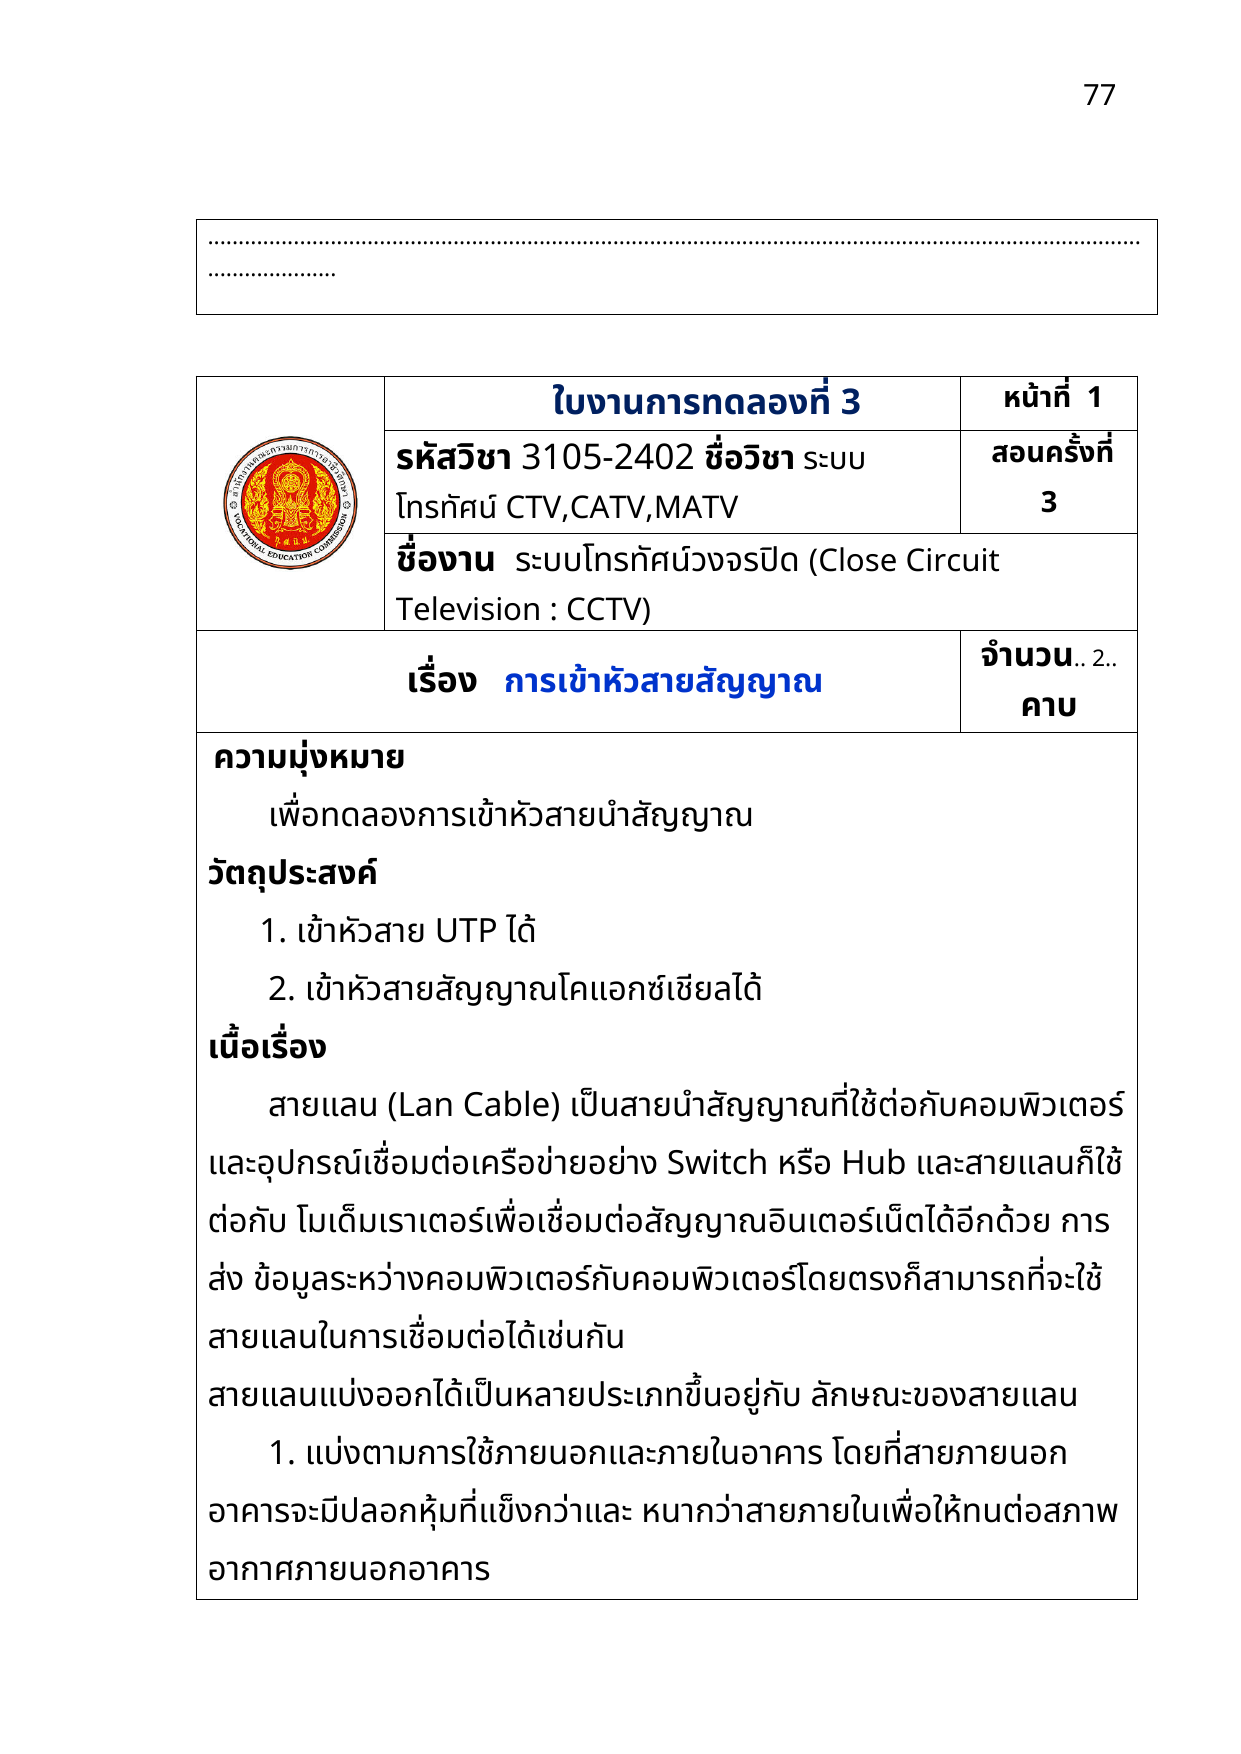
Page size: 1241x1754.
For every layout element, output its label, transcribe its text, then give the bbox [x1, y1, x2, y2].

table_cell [197, 220, 1157, 314]
table_cell รหัสวิชา 3105-2402 ชื่อวิชา ระบบโทรทัศน์ CTV,CATV,MATV [385, 431, 960, 533]
table_cell สอนครั้งที่ 3 [961, 431, 1137, 533]
table_cell จำนวน.. 2.. คาบ [961, 631, 1137, 732]
table_header .หน้าที่ 1 [961, 377, 1137, 430]
table_header [197, 377, 384, 630]
table_cell เรื่อง การเข้าหัวสายสัญญาณ [197, 631, 960, 732]
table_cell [197, 733, 1137, 1599]
table_header ใบงานการทดลองที่ 3 [385, 377, 960, 430]
picture [220, 435, 360, 572]
table_cell ชื่องาน ระบบโทรทัศน์วงจรปิด (Close Circuit Television : CCTV) [385, 534, 1137, 630]
